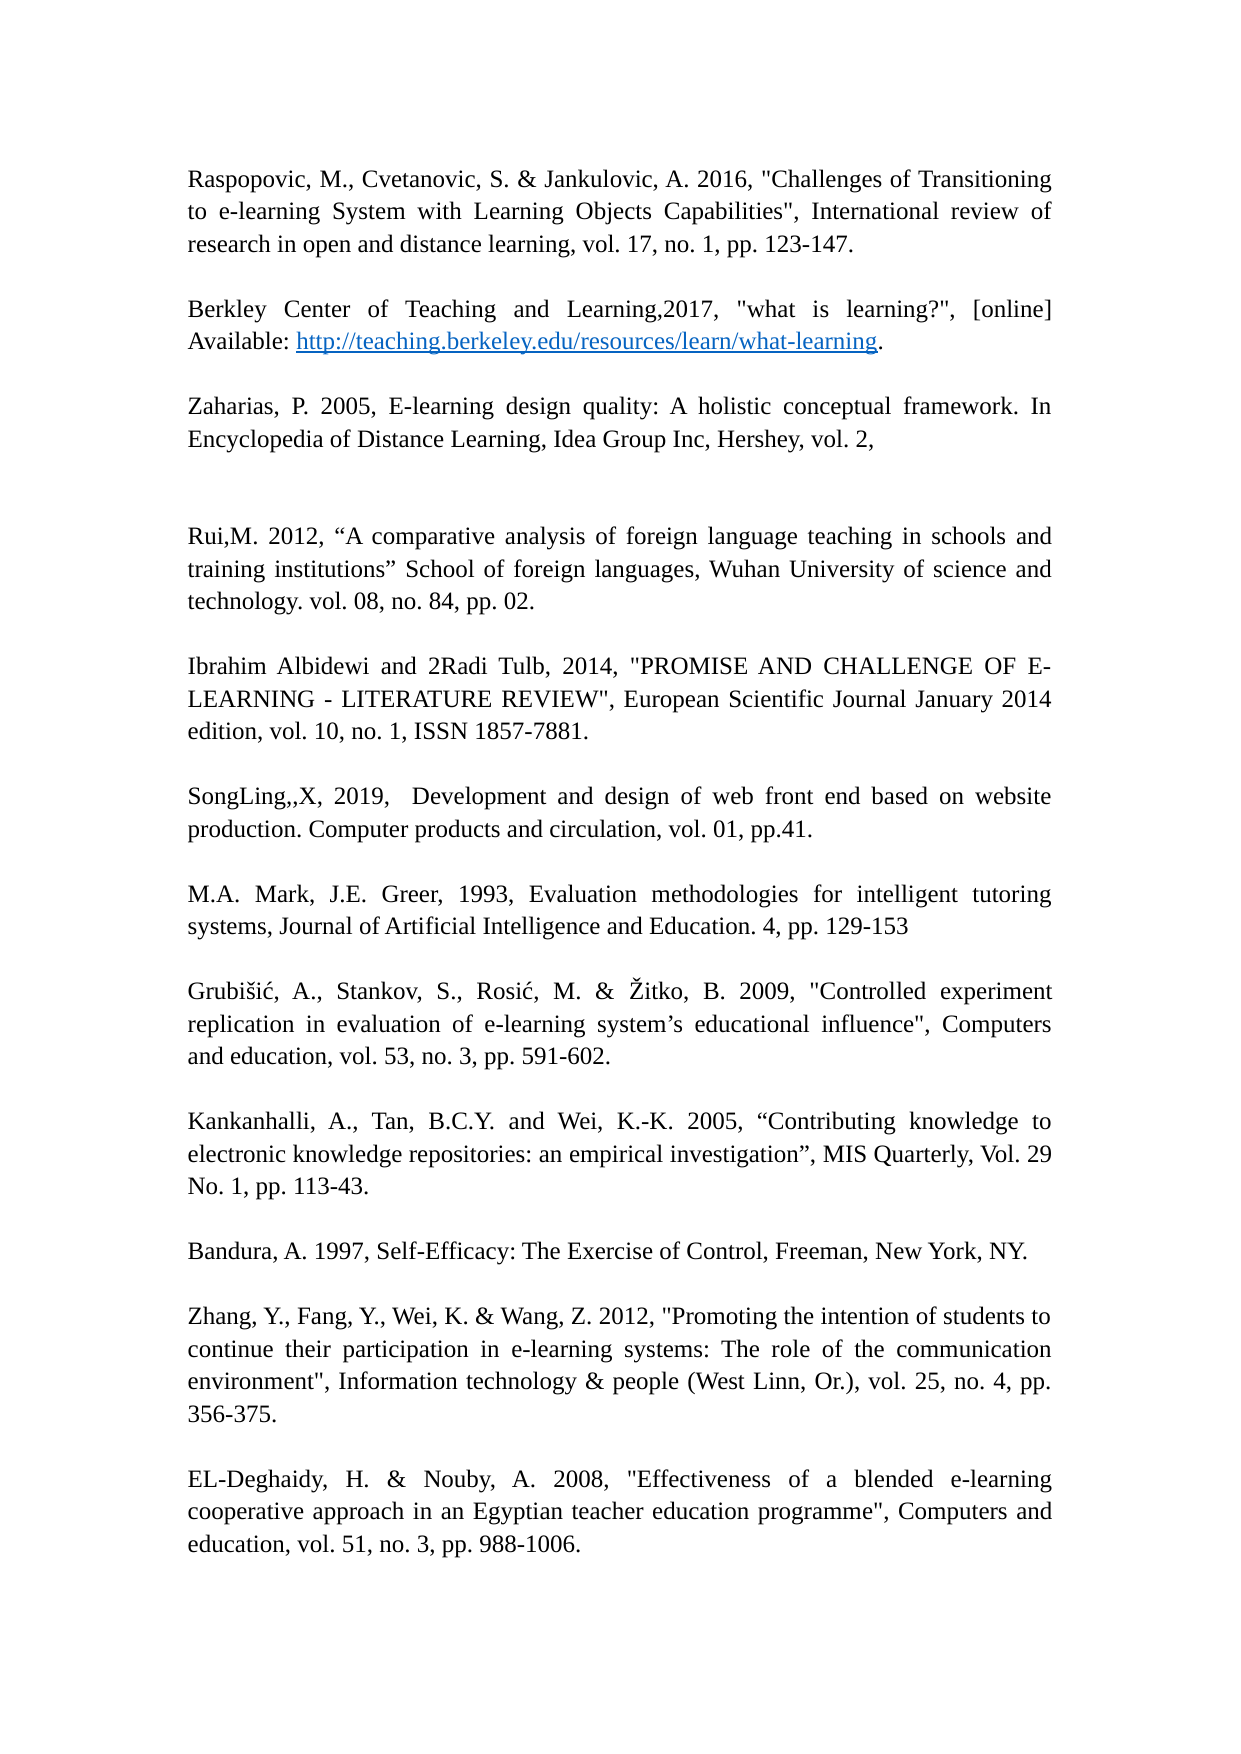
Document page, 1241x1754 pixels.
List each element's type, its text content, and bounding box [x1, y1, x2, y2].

text Raspopovic, M., Cvetanovic, S. & Jankulovic, A. 2016, "Challenges of Transitioning to e-learning System with Learning Objects Capabilities", International review of research in open and distance learning, vol. 17, no. 1, pp. 123-147. [187, 162, 1053, 259]
text Rui,M. 2012, “A comparative analysis of foreign language teaching in schools and training institutions” School of foreign languages, Wuhan University of science and technology. vol. 08, no. 84, pp. 02. [187, 519, 1053, 617]
text Grubišić, A., Stankov, S., Rosić, M. & Žitko, B. 2009, "Controlled experiment replication in evaluation of e-learning system’s educational influence", Computers and education, vol. 53, no. 3, pp. 591-602. [187, 974, 1053, 1072]
text Ibrahim Albidewi and 2Radi Tulb, 2014, "PROMISE AND CHALLENGE OF E-LEARNING - LITERATURE REVIEW", European Scientific Journal January 2014 edition, vol. 10, no. 1, ISSN 1857-7881. [187, 649, 1053, 747]
text Kankanhalli, A., Tan, B.C.Y. and Wei, K.‐K. 2005, “Contributing knowledge to electronic knowledge repositories: an empirical investigation”, MIS Quarterly, Vol. 29 No. 1, pp. 113‐43. [187, 1104, 1053, 1202]
text Zhang, Y., Fang, Y., Wei, K. & Wang, Z. 2012, "Promoting the intention of students to continue their participation in e‐learning systems: The role of the communication environment", Information technology & people (West Linn, Or.), vol. 25, no. 4, pp. 356-375. [187, 1299, 1053, 1429]
text SongLing,,X, 2019, Development and design of web front end based on website production. Computer products and circulation, vol. 01, pp.41. [187, 779, 1053, 844]
text Zaharias, P. 2005, E-learning design quality: A holistic conceptual framework. In Encyclopedia of Distance Learning, Idea Group Inc, Hershey, vol. 2, [187, 389, 1053, 454]
text Bandura, A. 1997, Self‐Efficacy: The Exercise of Control, Freeman, New York, NY. [187, 1234, 1053, 1267]
text EL-Deghaidy, H. & Nouby, A. 2008, "Effectiveness of a blended e-learning cooperative approach in an Egyptian teacher education programme", Computers and education, vol. 51, no. 3, pp. 988-1006. [187, 1462, 1053, 1559]
text Berkley Center of Teaching and Learning,2017, "what is learning?", [online] Available: http://teaching.berkeley.edu/resources/learn/what-learning. [187, 292, 1053, 357]
text M.A. Mark, J.E. Greer, 1993, Evaluation methodologies for intelligent tutoring systems, Journal of Artificial Intelligence and Education. 4, pp. 129-153 [187, 877, 1053, 942]
